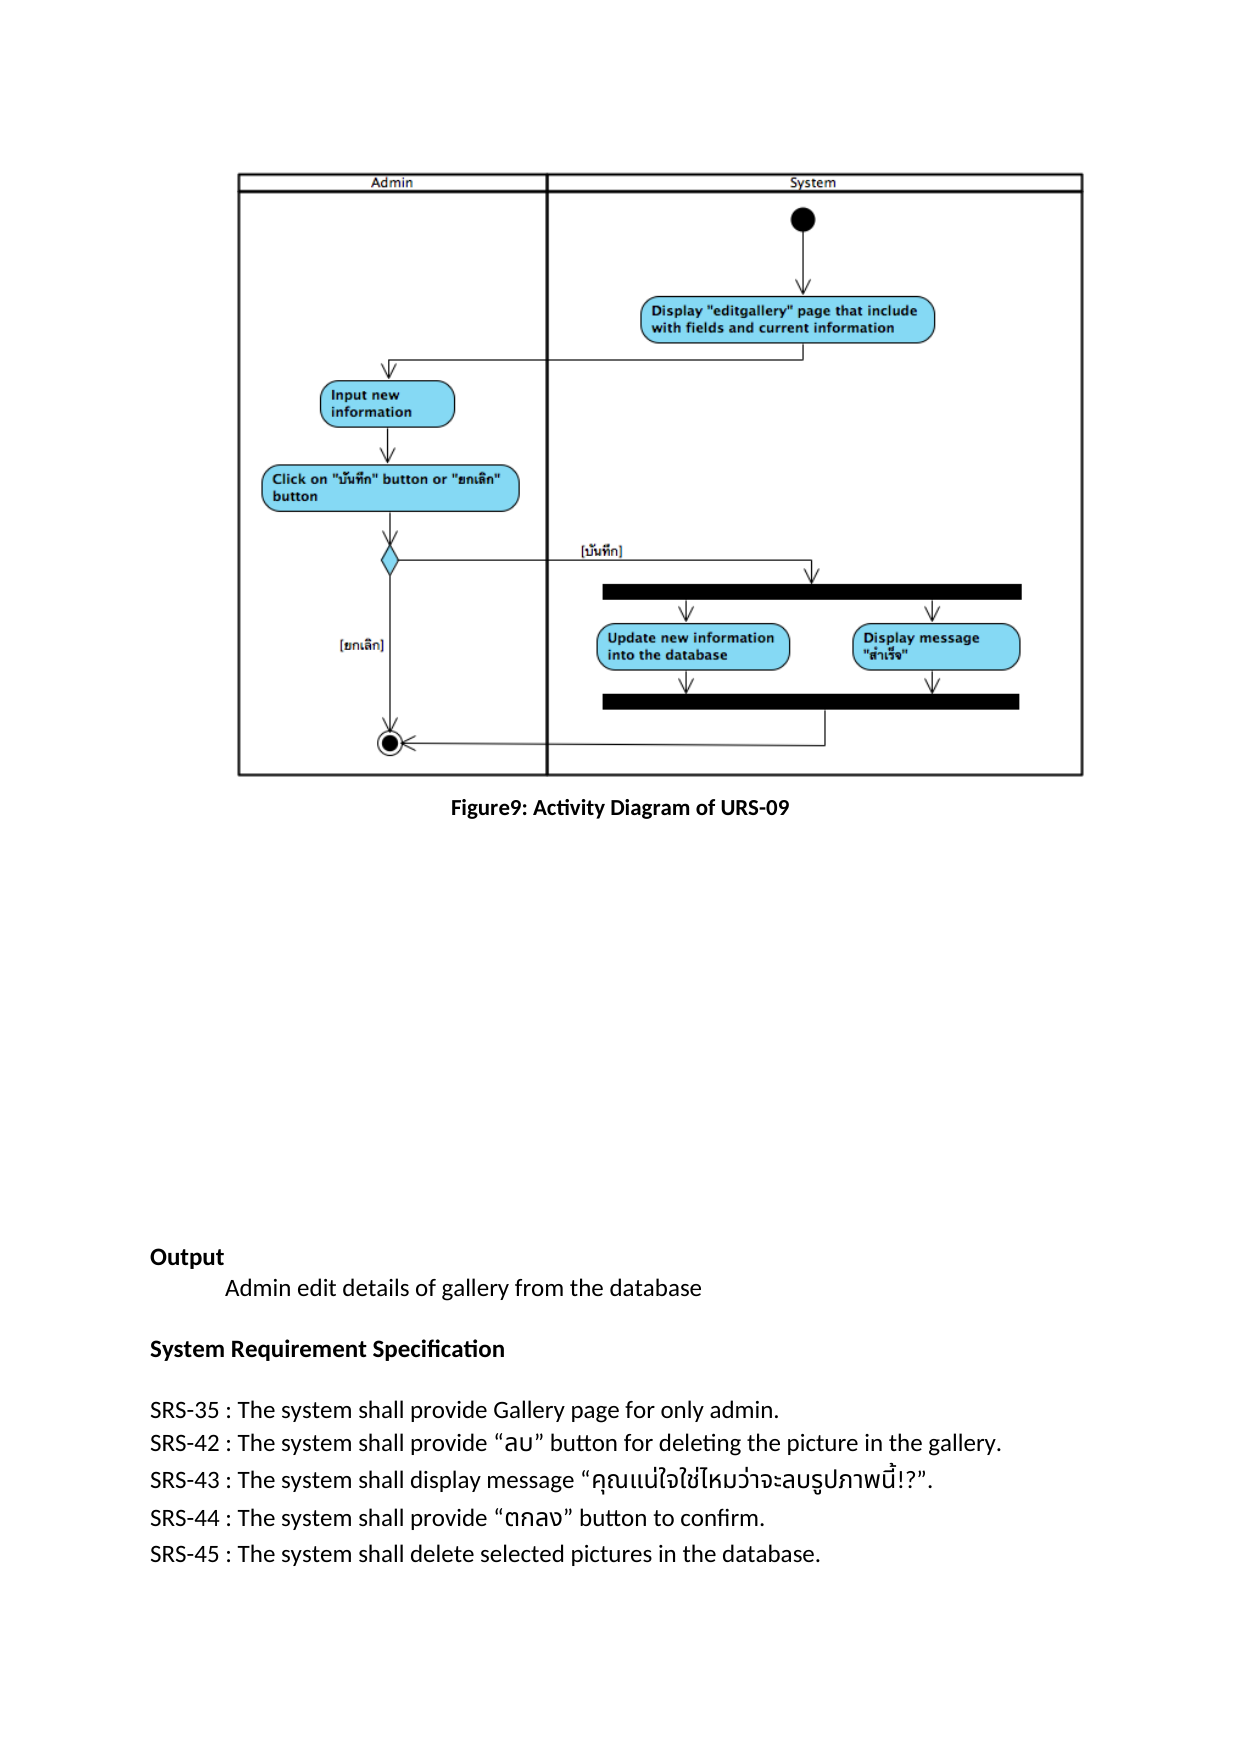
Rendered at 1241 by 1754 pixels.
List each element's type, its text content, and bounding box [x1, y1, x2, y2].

text Output [150, 1241, 1090, 1272]
text SRS-43 : The system shall display message “คุณแน่ใจใช่ไหมว่าจะลบรูปภาพนี้!?”. [150, 1462, 1090, 1500]
text SRS-35 : The system shall provide Gallery page for only admin. [150, 1394, 1090, 1424]
text Admin edit details of gallery from the database [150, 1272, 1090, 1302]
text SRS-45 : The system shall delete selected pictures in the database. [150, 1538, 1090, 1568]
text SRS-42 : The system shall provide “ลบ” button for deleting the picture in the gallery. [150, 1424, 1090, 1462]
text System Requirement Specification [150, 1333, 1090, 1363]
text SRS-44 : The system shall provide “ตกลง” button to confirm. [150, 1500, 1090, 1538]
picture [225, 163, 1123, 794]
text Figure9: Activity Diagram of URS-09 [150, 793, 1090, 821]
